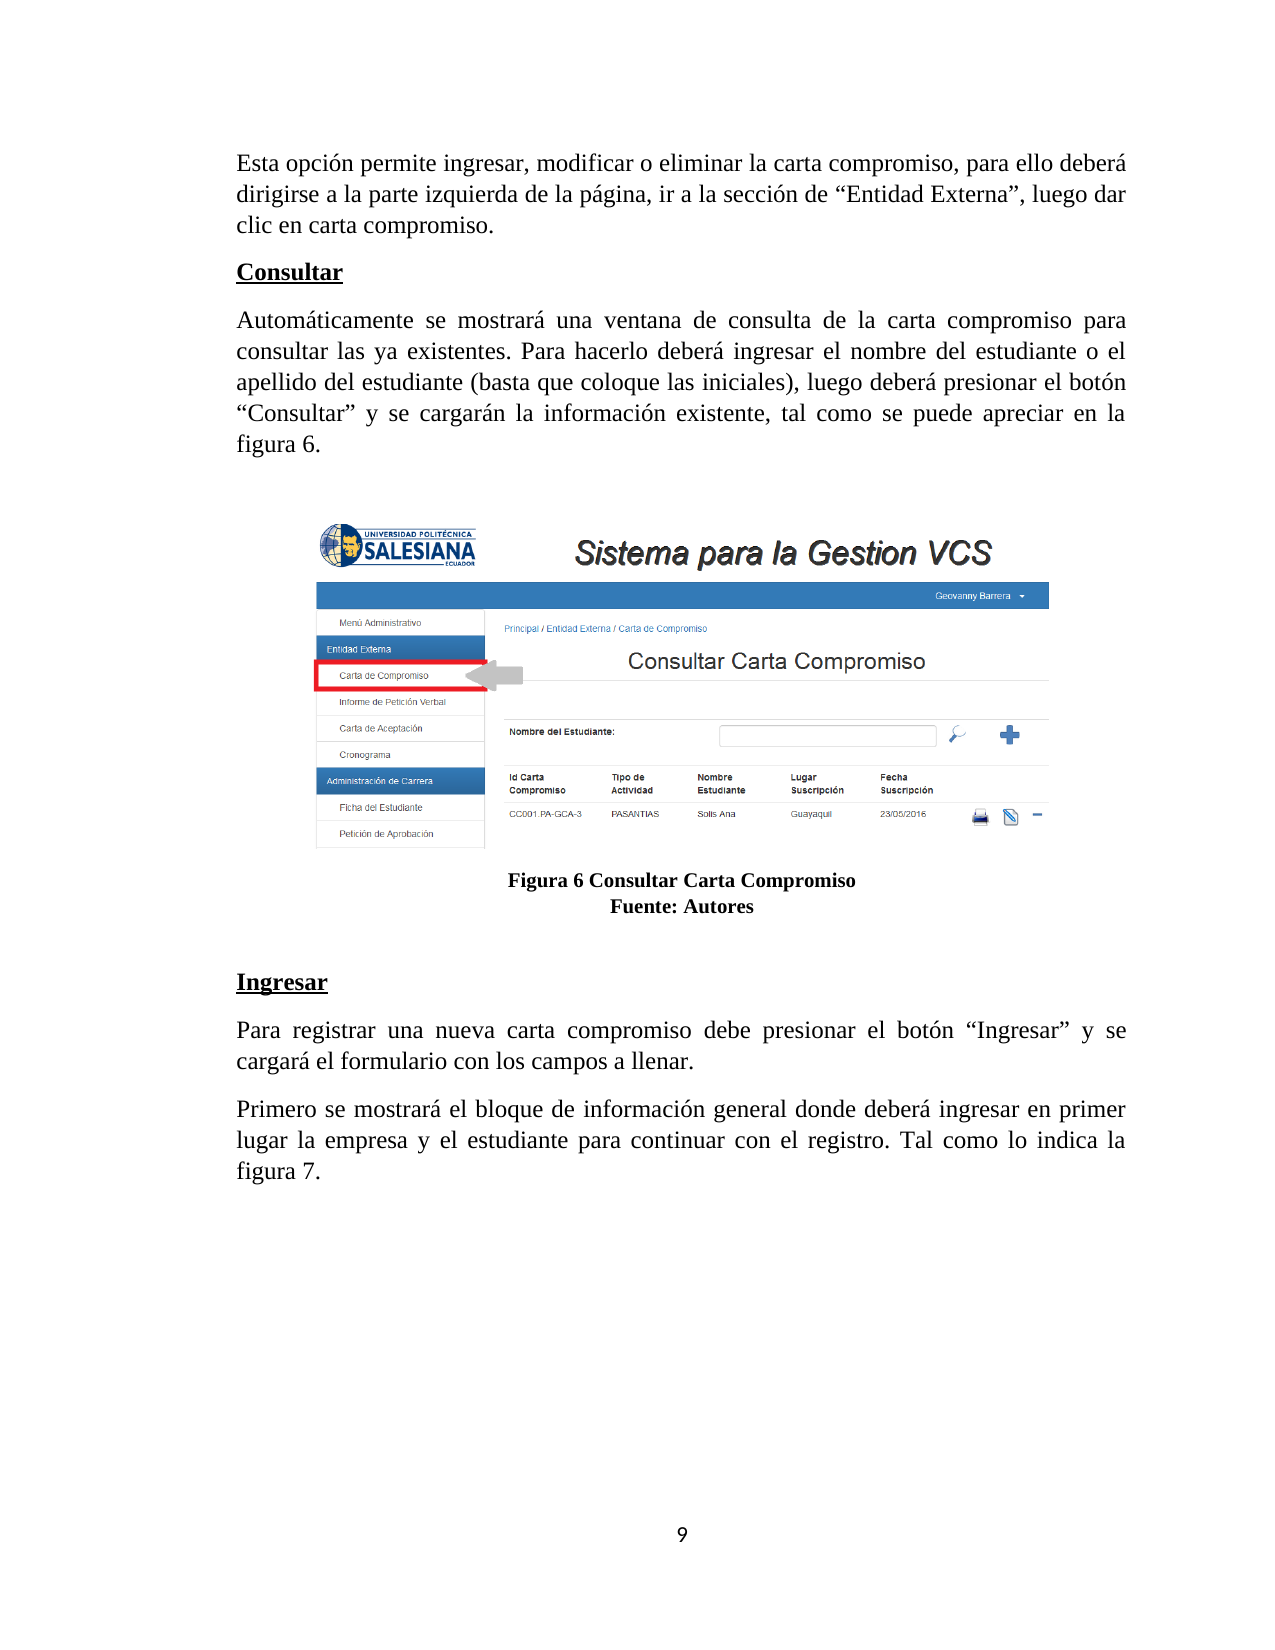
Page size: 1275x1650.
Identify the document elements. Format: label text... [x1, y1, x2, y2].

text Consultar [236, 257, 1127, 286]
picture [313, 524, 1050, 849]
text Primero se mostrará el bloque de información general donde deberá ingresar en primer lugar la empresa y el estudiante para continuar con el registro. Tal como lo indica la figura 7. [236, 1094, 1127, 1185]
text Para registrar una nueva carta compromiso debe presionar el botón “Ingresar” y se cargará el formulario con los campos a llenar. [236, 1015, 1127, 1075]
text Esta opción permite ingresar, modificar o eliminar la carta compromiso, para ello deberá dirigirse a la parte izquierda de la página, ir a la sección de “Entidad Externa”, luego dar clic en carta compromiso. [236, 148, 1127, 238]
text Fuente: Autores [236, 894, 1127, 918]
text Automáticamente se mostrará una ventana de consulta de la carta compromiso para consultar las ya existentes. Para hacerlo deberá ingresar el nombre del estudiante o el apellido del estudiante (basta que coloque las iniciales), luego deberá presionar el botón “Consultar” y se cargarán la información existente, tal como se puede apreciar en la figura 6. [236, 305, 1127, 458]
text Figura 6 Consultar Carta Compromiso [236, 868, 1127, 892]
text Ingresar [236, 967, 1127, 996]
